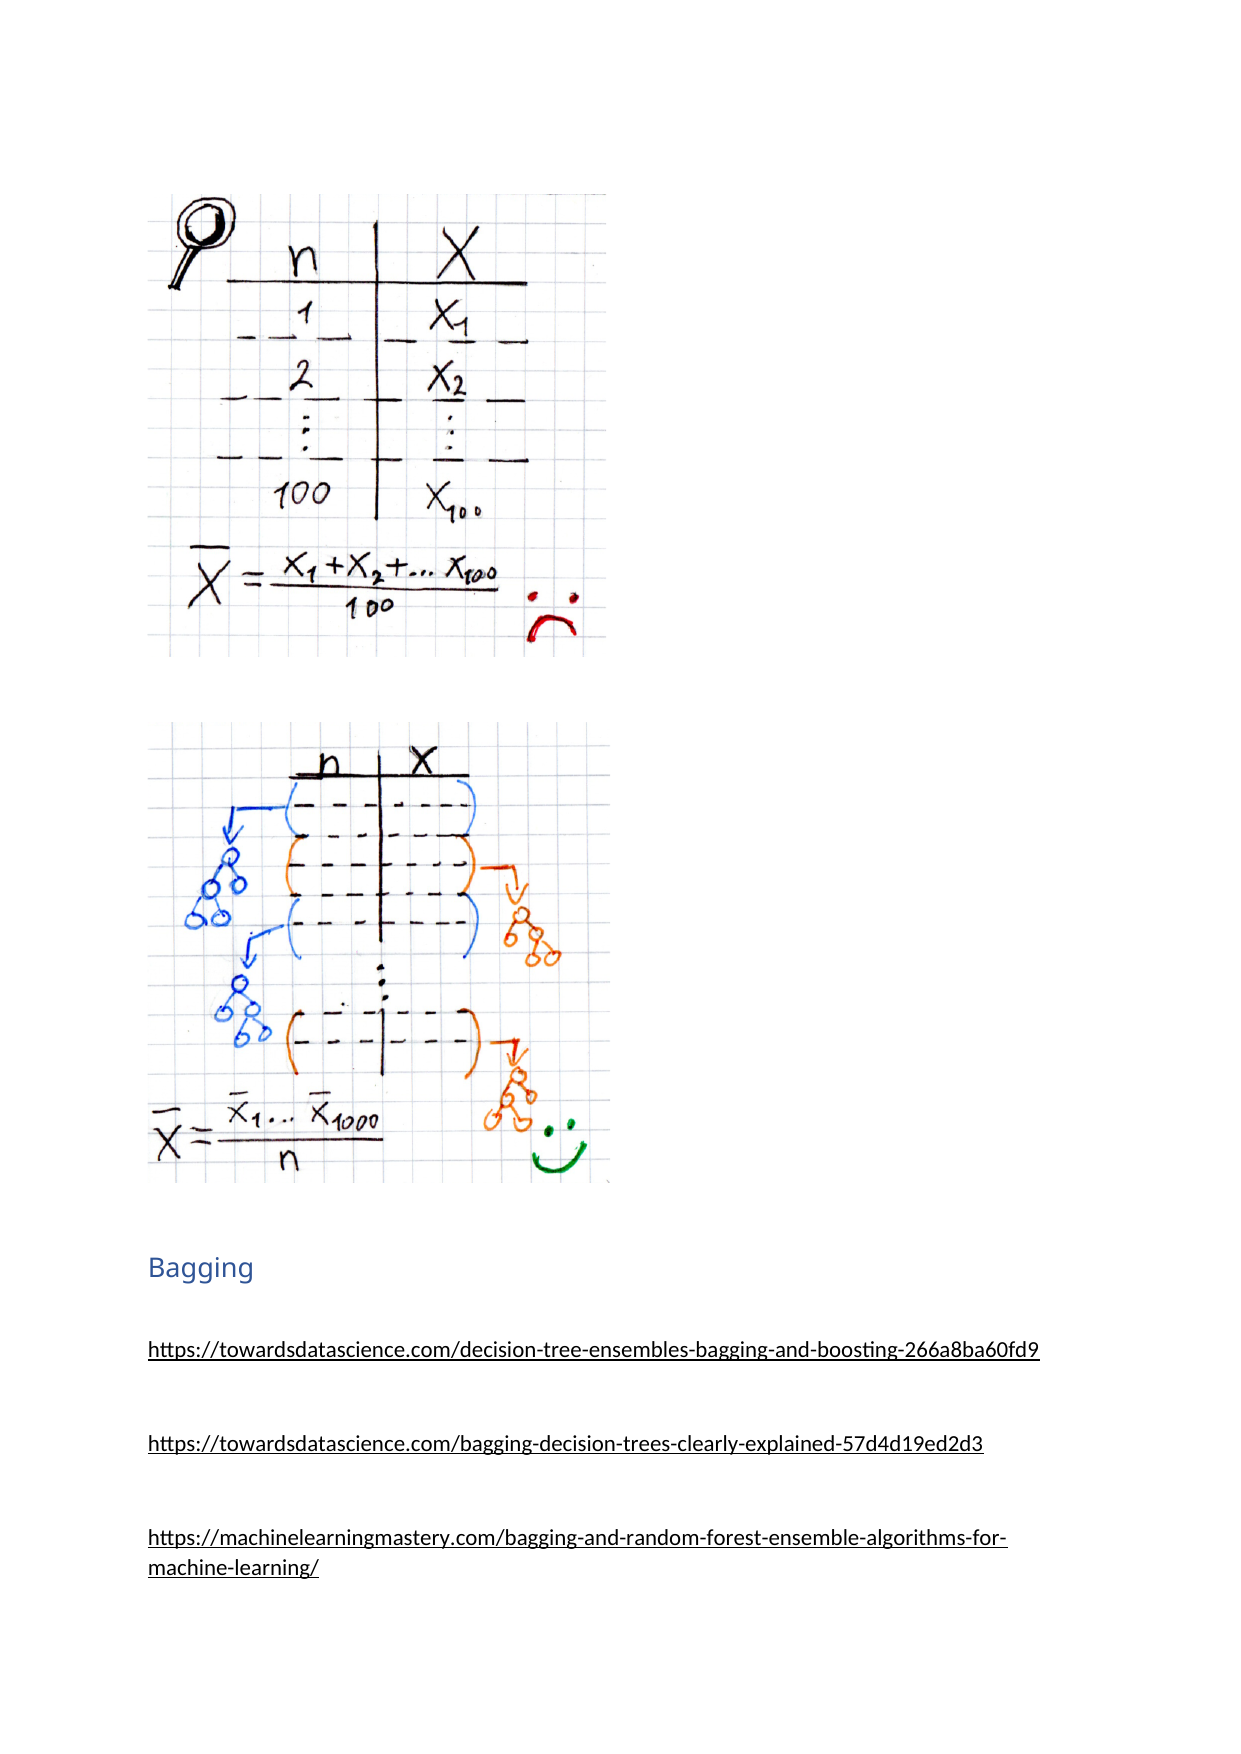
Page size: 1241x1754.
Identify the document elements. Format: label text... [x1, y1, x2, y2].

text https://towardsdatascience.com/decision-tree-ensembles-bagging-and-boosting-266a8ba60fd9 [148, 1335, 1093, 1363]
text https://towardsdatascience.com/bagging-decision-trees-clearly-explained-57d4d19ed2d3 [148, 1429, 1093, 1457]
subtitle Bagging [148, 1248, 1093, 1285]
text https://machinelearningmastery.com/bagging-and-random-forest-ensemble-algorithms-for-machine-learning/ [148, 1523, 1093, 1581]
picture [147, 194, 607, 657]
picture [147, 722, 611, 1183]
